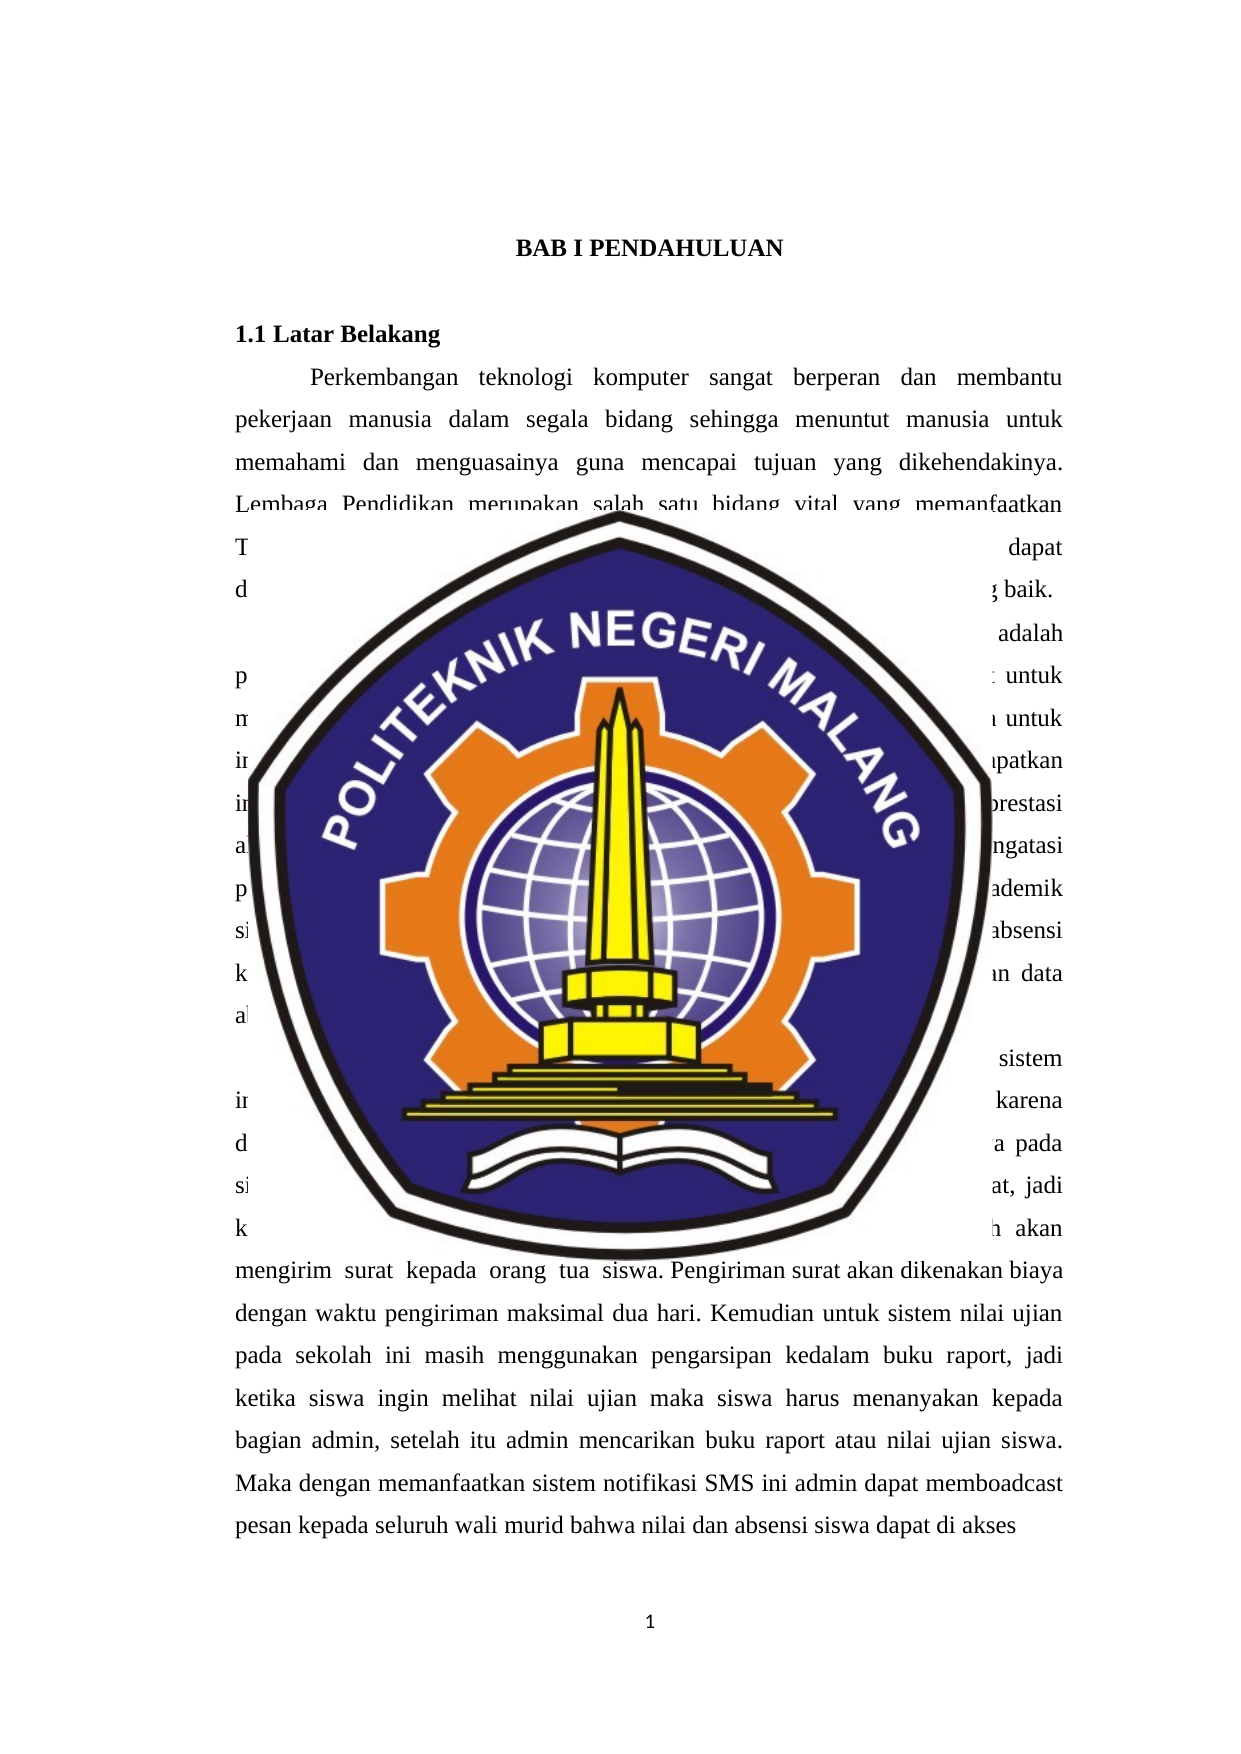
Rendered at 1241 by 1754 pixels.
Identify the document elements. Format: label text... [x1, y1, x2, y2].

text 1 [236, 1608, 1063, 1633]
subtitle BAB I PENDAHULUAN [236, 233, 1063, 262]
text Disamping memudahkan siswa melihat data nilai dan data absensi, sistem ini juga di lakukan untuk meningkatkan kedisiplinan terhadap siswa karena didalam sistem ini melibatkan orang tua untuk notifikasinya. Sebelumnya pada sistem absensi yang diterapkan sekolah adalah dengan menggunakan surat, jadi ketika siswa tidak mengikuti pelajaran tanpa keterangan maka sekolah akan mengirim surat kepada orang tua siswa. Pengiriman surat akan dikenakan biaya dengan waktu pengiriman maksimal dua hari. Kemudian untuk sistem nilai ujian pada sekolah ini masih menggunakan pengarsipan kedalam buku raport, jadi ketika siswa ingin melihat nilai ujian maka siswa harus menanyakan kepada bagian admin, setelah itu admin mencarikan buku raport atau nilai ujian siswa. Maka dengan memanfaatkan sistem notifikasi SMS ini admin dapat memboadcast pesan kepada seluruh wali murid bahwa nilai dan absensi siswa dapat di akses [235, 1043, 1064, 1539]
picture [247, 510, 993, 1261]
subtitle 1.1 Latar Belakang [235, 319, 1064, 348]
text Perkembangan teknologi komputer sangat berperan dan membantu pekerjaan manusia dalam segala bidang sehingga menuntut manusia untuk memahami dan menguasainya guna mencapai tujuan yang dikehendakinya. Lembaga Pendidikan merupakan salah satu bidang vital yang memanfaatkan Teknologi Komputer. Tanpa teknologi komputer lembaga pendidikan dapat dikatakan belum cukup untuk mendukung proses belajar mengajar yang baik. [235, 362, 1064, 603]
